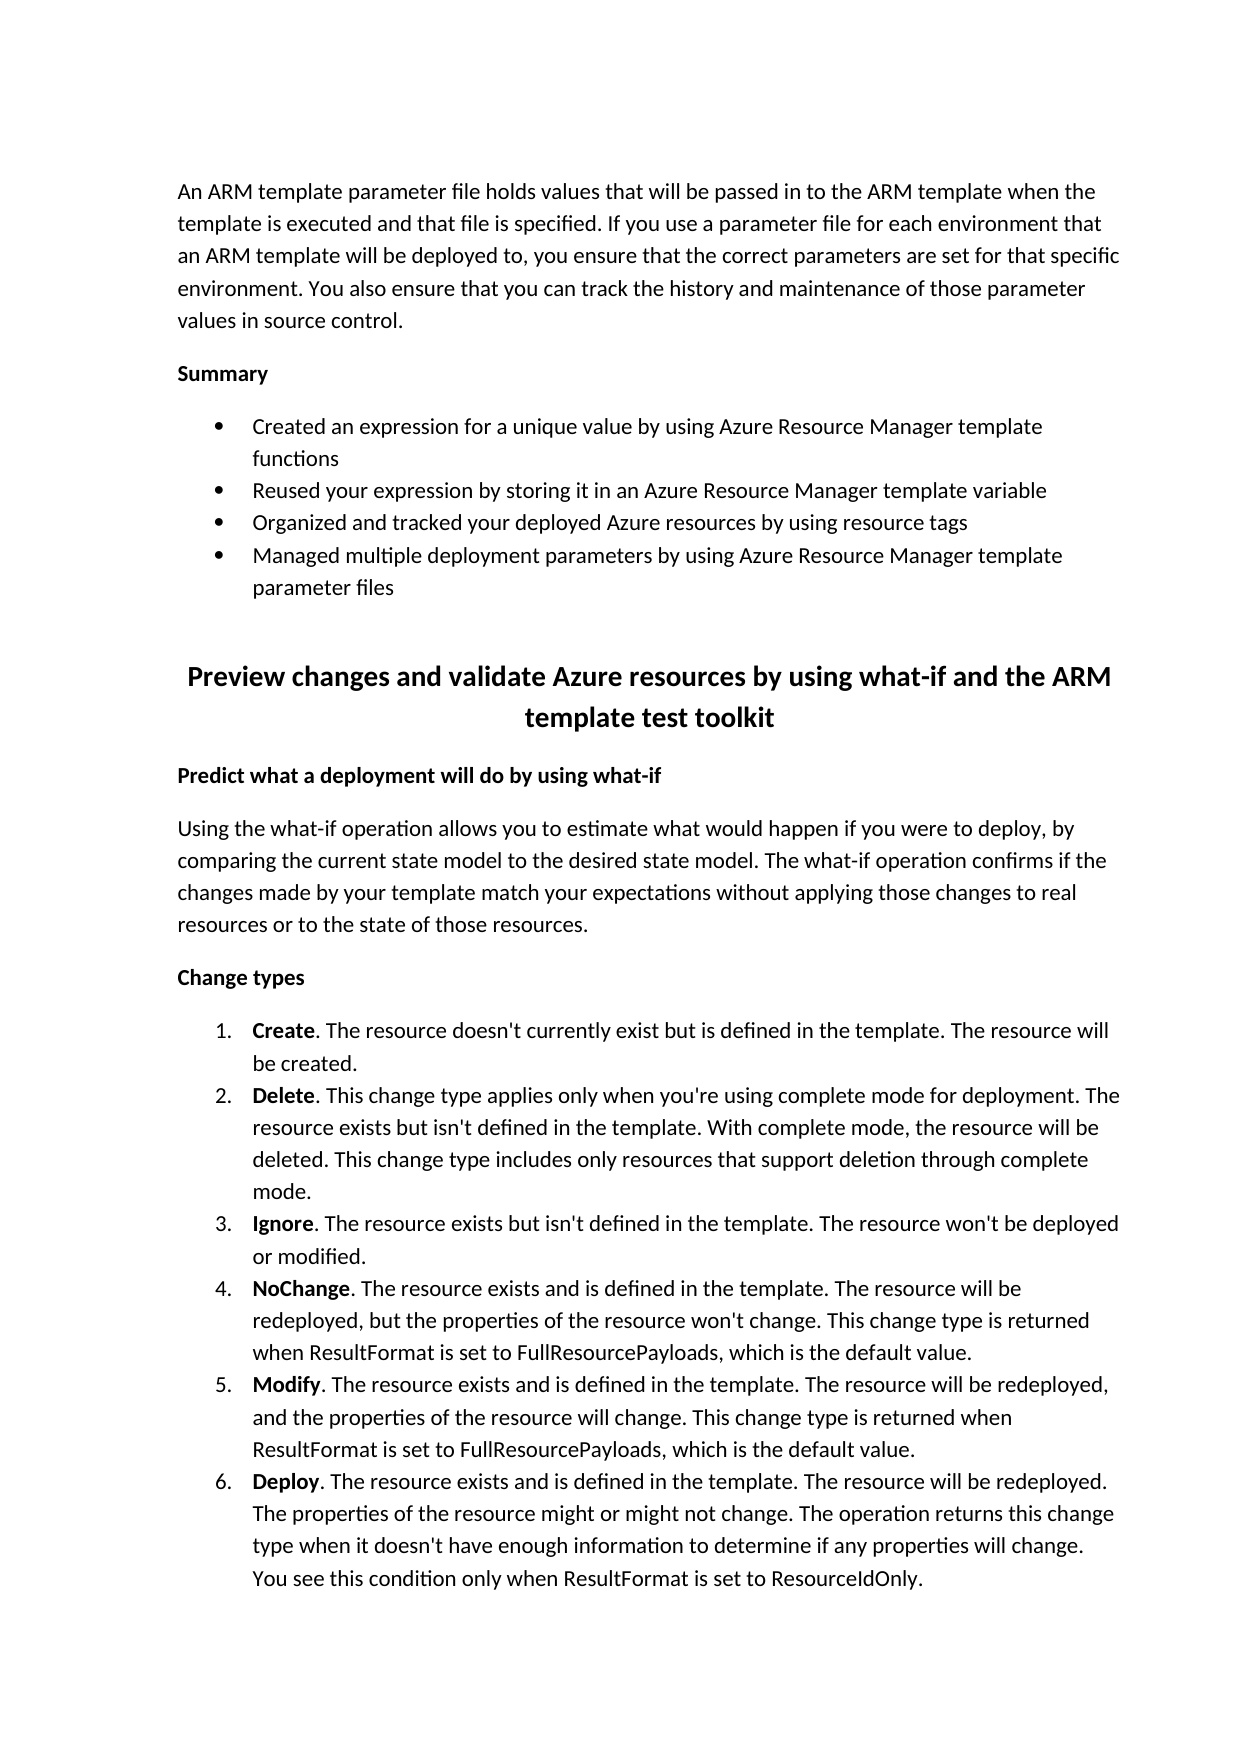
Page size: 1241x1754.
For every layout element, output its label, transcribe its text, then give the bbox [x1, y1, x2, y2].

list Organized and tracked your deployed Azure resources by using resource tags [215, 508, 1122, 537]
list NoChange. The resource exists and is defined in the template. The resource will be redeployed, but the properties of the resource won't change. This change type is returned when ResultFormat is set to FullResourcePayloads, which is the default value. [215, 1274, 1122, 1366]
text Summary [177, 359, 1122, 387]
text Change types [177, 963, 1122, 991]
list Deploy. The resource exists and is defined in the template. The resource will be redeployed. The properties of the resource might or might not change. The operation returns this change type when it doesn't have enough information to determine if any properties will change. You see this condition only when ResultFormat is set to ResourceIdOnly. [215, 1467, 1122, 1592]
text Predict what a deployment will do by using what-if [177, 761, 1122, 789]
list Reused your expression by storing it in an Azure Resource Manager template variable [215, 476, 1122, 504]
list Modify. The resource exists and is defined in the template. The resource will be redeployed, and the properties of the resource will change. This change type is returned when ResultFormat is set to FullResourcePayloads, which is the default value. [215, 1371, 1122, 1463]
text Preview changes and validate Azure resources by using what-if and the ARM template test toolkit [177, 658, 1122, 735]
list Created an expression for a unique value by using Azure Resource Manager template functions [215, 412, 1122, 472]
list Managed multiple deployment parameters by using Azure Resource Manager template parameter files [215, 541, 1122, 601]
text Using the what-if operation allows you to estimate what would happen if you were to deploy, by comparing the current state model to the desired state model. The what-if operation confirms if the changes made by your template match your expectations without applying those changes to real resources or to the state of those resources. [177, 814, 1122, 938]
list Delete. This change type applies only when you're using complete mode for deployment. The resource exists but isn't defined in the template. With complete mode, the resource will be deleted. This change type includes only resources that support deletion through complete mode. [215, 1081, 1122, 1205]
text An ARM template parameter file holds values that will be passed in to the ARM template when the template is executed and that file is specified. If you use a parameter file for each environment that an ARM template will be deployed to, you ensure that the correct parameters are set for that specific environment. You also ensure that you can track the history and maintenance of those parameter values in source control. [177, 177, 1122, 334]
list Ignore. The resource exists but isn't defined in the template. The resource won't be deployed or modified. [215, 1209, 1122, 1270]
list Create. The resource doesn't currently exist but is defined in the template. The resource will be created. [215, 1016, 1122, 1077]
